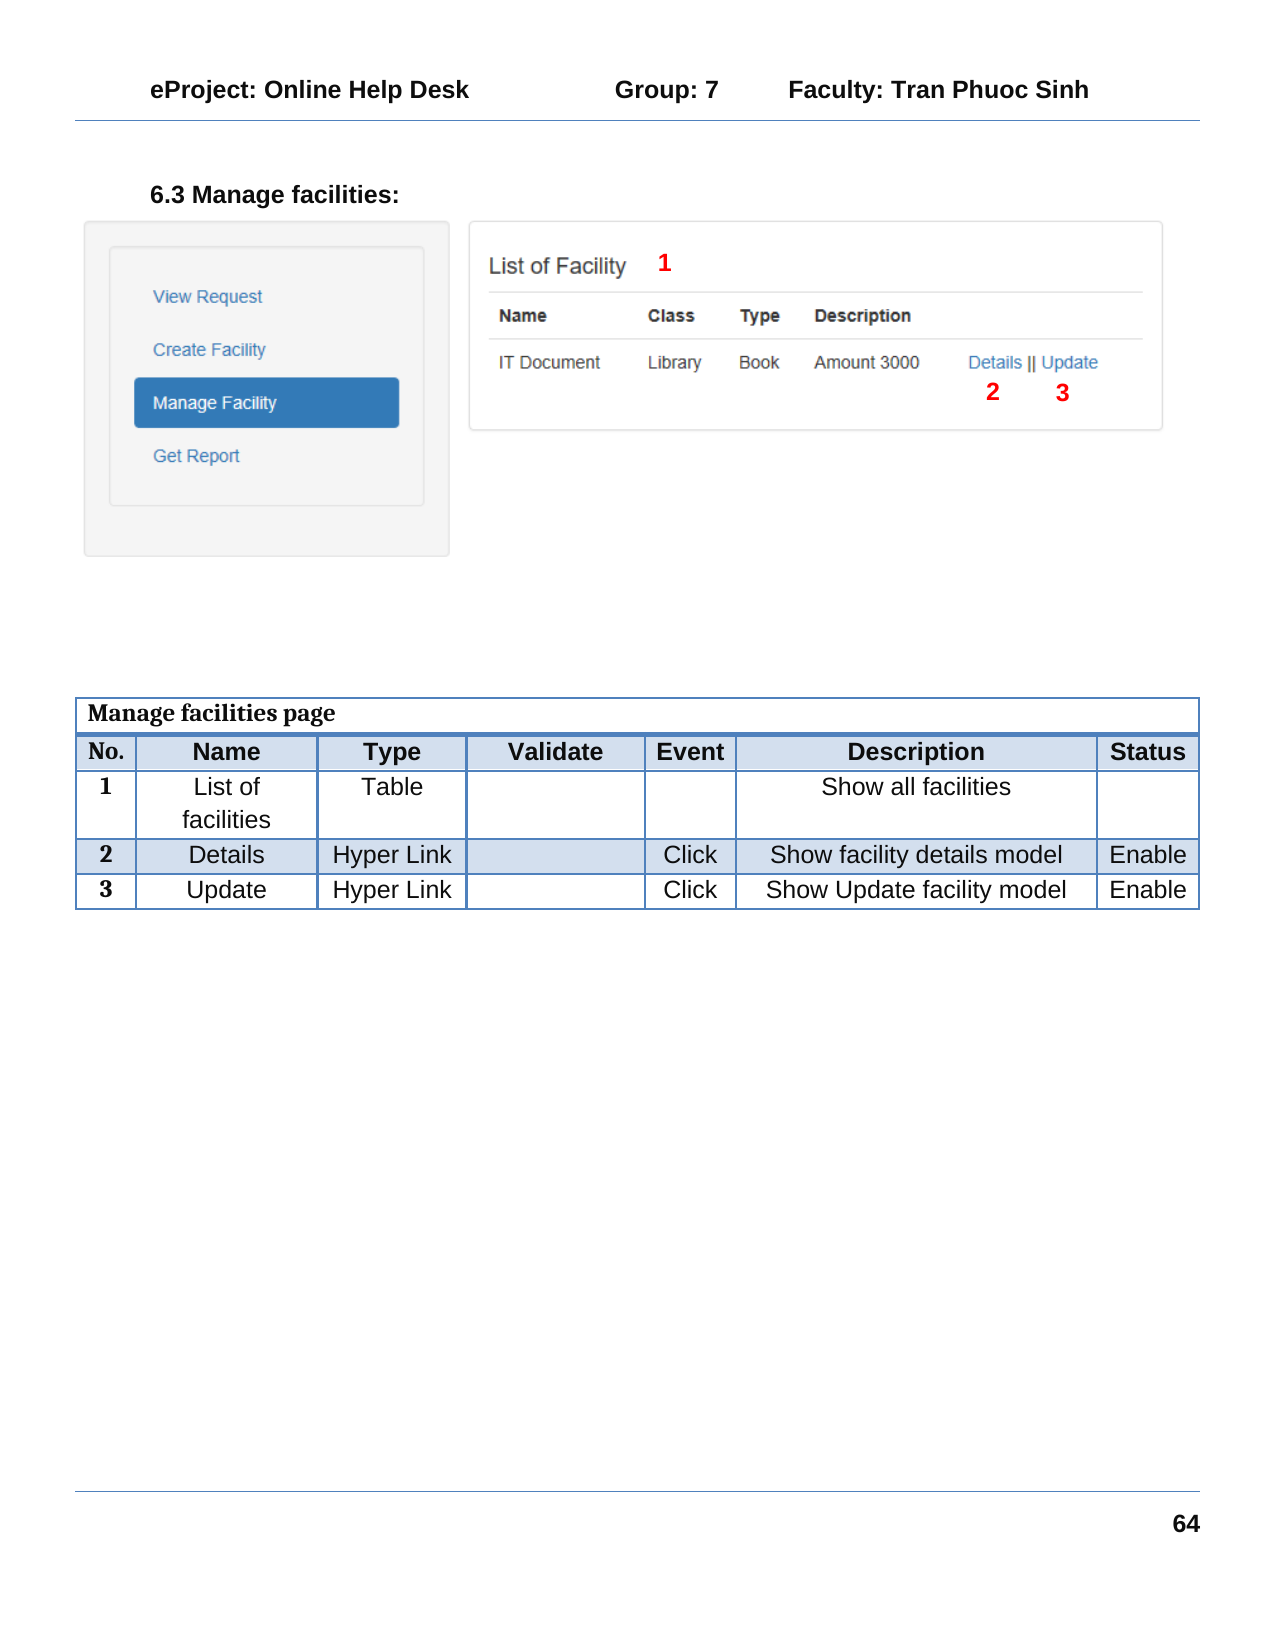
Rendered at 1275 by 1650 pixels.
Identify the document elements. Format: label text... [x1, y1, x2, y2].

table_cell Hyper Link [319, 875, 465, 908]
table_cell Click [646, 875, 735, 908]
table_cell Status [1098, 737, 1198, 769]
table_cell [468, 772, 644, 838]
table_cell [468, 840, 644, 873]
table_cell Show Update facility model [737, 875, 1096, 908]
table_cell Enable [1098, 840, 1198, 873]
table_cell Type [319, 737, 465, 769]
table_cell 2 [77, 840, 135, 873]
table_cell Name [137, 737, 316, 769]
table_cell 3 [77, 875, 135, 908]
table_cell [646, 772, 735, 838]
table_cell List of facilities [137, 772, 316, 838]
table_cell Update [137, 875, 316, 908]
table_header Manage facilities page [77, 699, 1198, 732]
table_cell Details [137, 840, 316, 873]
picture [75, 212, 1200, 672]
table_cell Enable [1098, 875, 1198, 908]
table_cell Validate [468, 737, 644, 769]
table_cell Hyper Link [319, 840, 465, 873]
table_cell [1098, 772, 1198, 838]
table_cell [468, 875, 644, 908]
table_cell Show all facilities [737, 772, 1096, 838]
table_cell Show facility details model [737, 840, 1096, 873]
subtitle 6.3 Manage facilities: [150, 179, 1200, 208]
table_cell Table [319, 772, 465, 838]
table_cell No. [77, 737, 135, 769]
table_cell 1 [77, 772, 135, 838]
table_cell Event [646, 737, 735, 769]
table_cell Description [737, 737, 1096, 769]
table_cell Click [646, 840, 735, 873]
